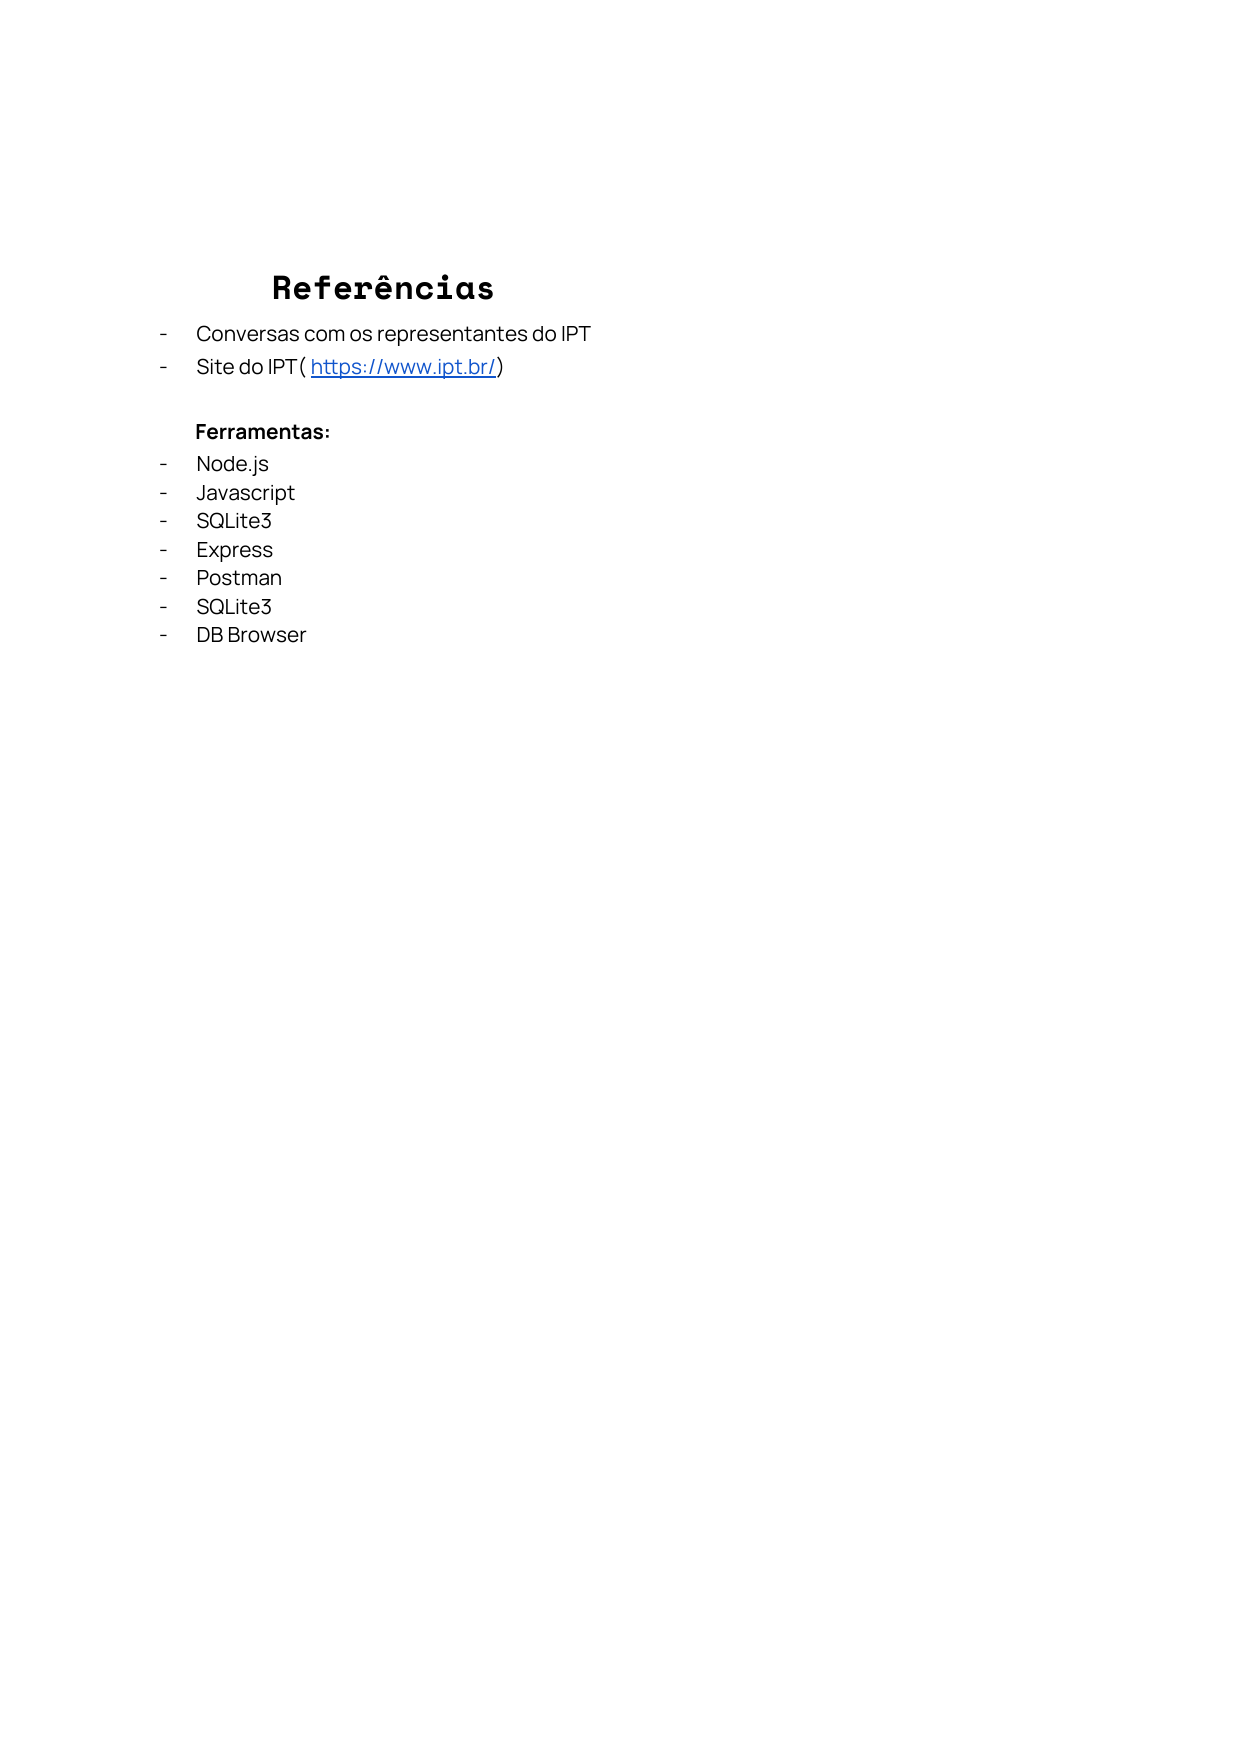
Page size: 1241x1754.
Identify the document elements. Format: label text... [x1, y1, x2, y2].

list DB Browser [159, 620, 1165, 649]
list SQLite3 [159, 507, 1165, 535]
list Conversas com os representantes do IPT [159, 319, 1165, 348]
list Express [159, 535, 1165, 563]
text Ferramentas: [195, 417, 1165, 446]
subtitle Referências [196, 262, 1165, 312]
list Javascript [159, 478, 1165, 507]
list SQLite3 [159, 592, 1165, 620]
list Site do IPT( https://www.ipt.br/) [159, 352, 1165, 380]
list Postman [159, 563, 1165, 592]
list Node.js [159, 450, 1165, 478]
